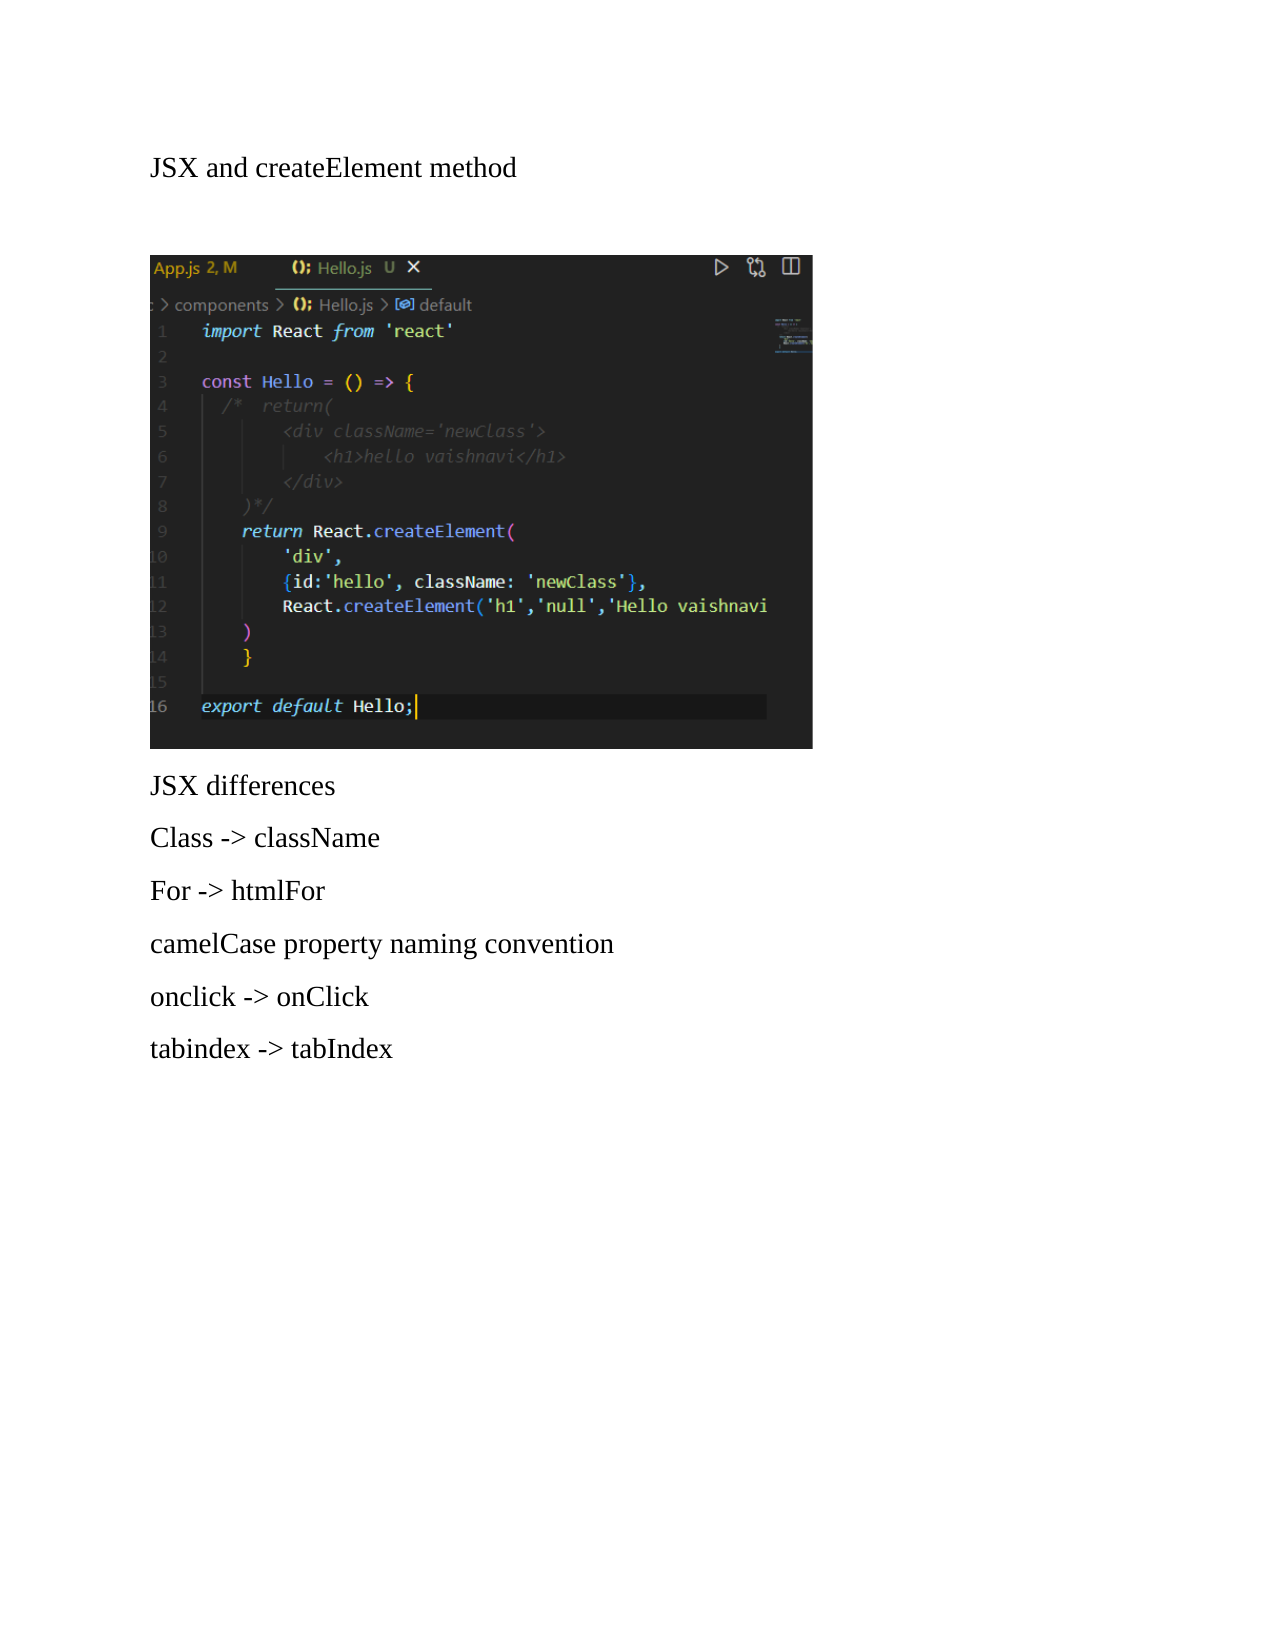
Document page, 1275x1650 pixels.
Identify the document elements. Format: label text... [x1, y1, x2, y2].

text Class -> className [150, 820, 1125, 854]
text JSX and createElement method [150, 150, 1125, 183]
text onclick -> onClick [150, 979, 1125, 1012]
text tabindex -> tabIndex [150, 1032, 1125, 1065]
text camelCase property naming convention [150, 926, 1125, 959]
text JSX differences [150, 768, 1125, 801]
text For -> htmlFor [150, 873, 1125, 907]
picture [150, 255, 813, 749]
